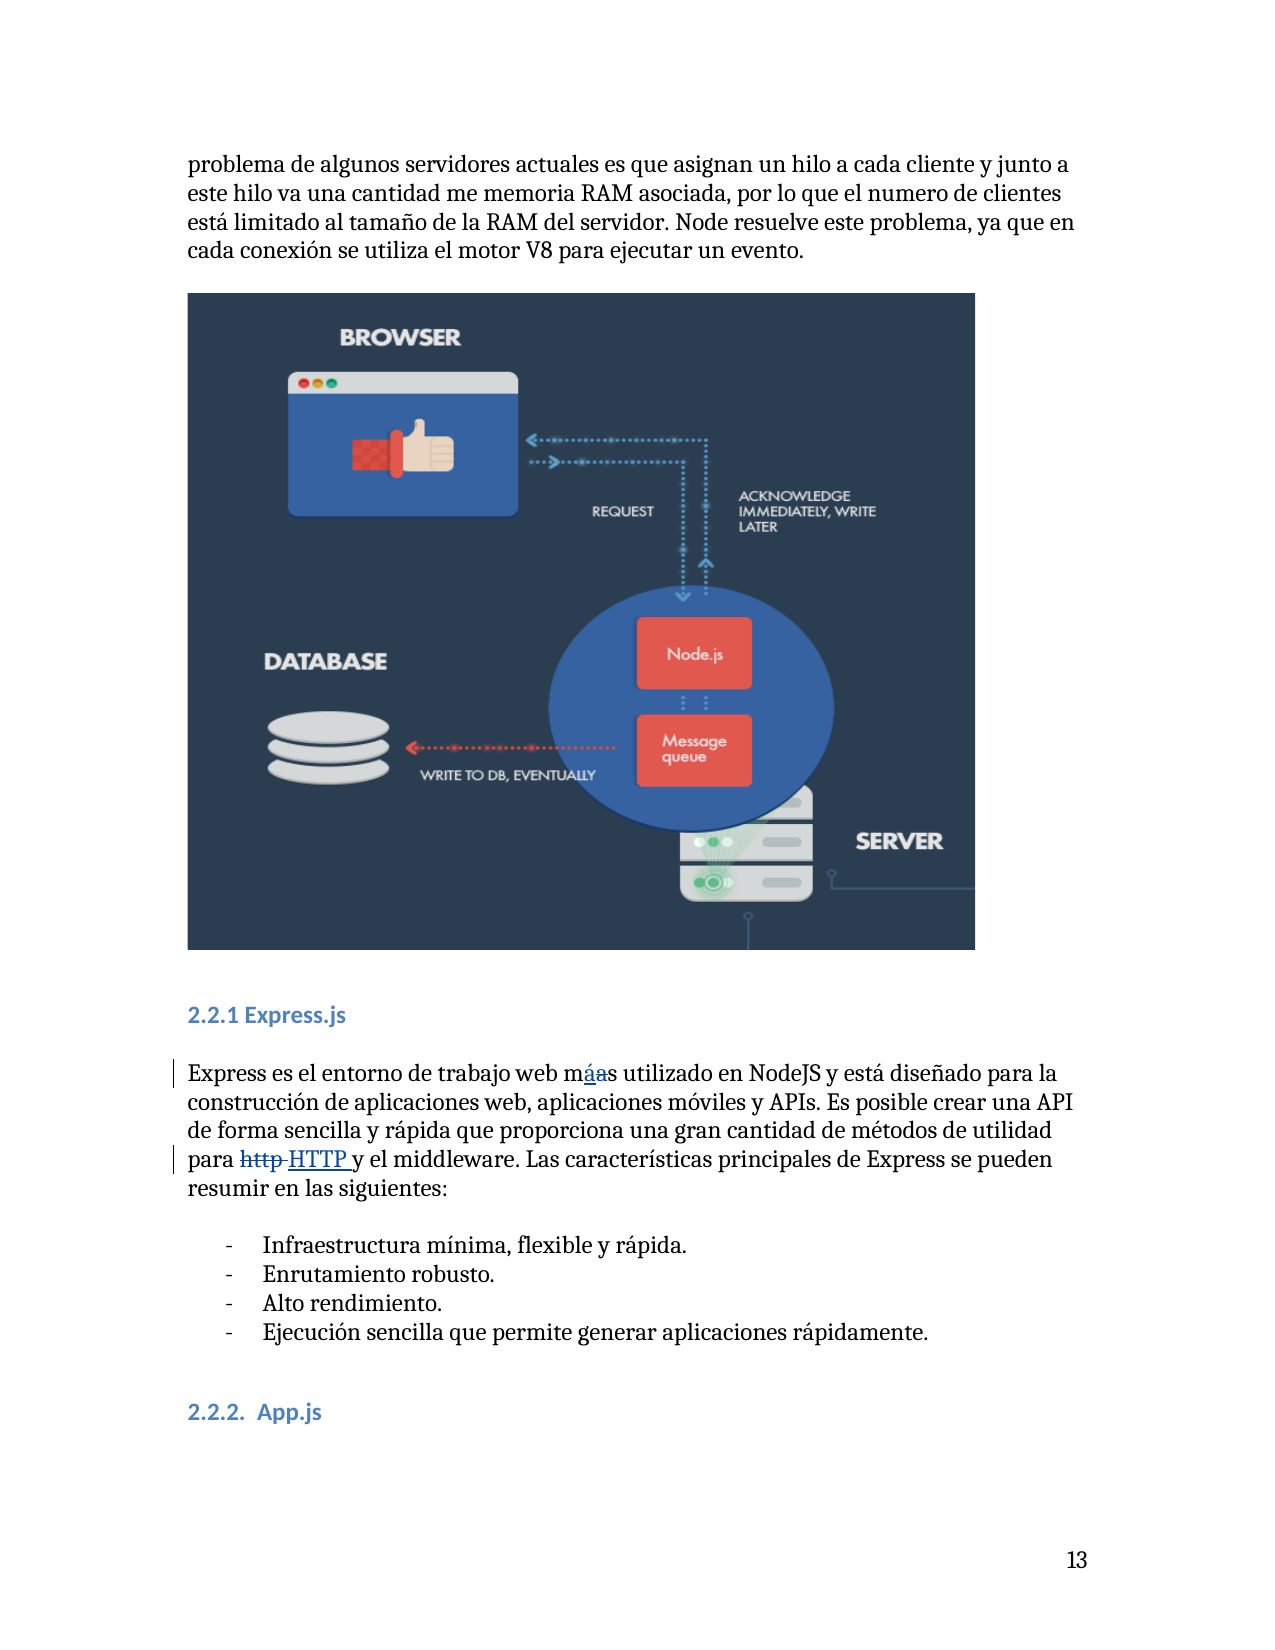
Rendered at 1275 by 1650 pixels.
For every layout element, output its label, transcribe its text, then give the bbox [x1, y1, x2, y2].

text Express es el entorno de trabajo web ms utilizado en NodeJS y está diseñado para la construcción de aplicaciones web, aplicaciones móviles y APIs. Es posible crear una API de forma sencilla y rápida que proporciona una gran cantidad de métodos de utilidad para y el middleware. Las características principales de Express se pueden resumir en las siguientes: [187, 1059, 1087, 1203]
picture [187, 293, 976, 950]
subtitle 2.2.1 Express.js [187, 999, 1087, 1030]
list Alto rendimiento. [225, 1289, 1087, 1318]
subtitle 2.2.2. App.js [187, 1396, 1087, 1426]
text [187, 150, 1087, 265]
list Enrutamiento robusto. [225, 1260, 1087, 1289]
list Ejecución sencilla que permite generar aplicaciones rápidamente. [225, 1318, 1087, 1346]
list Infraestructura mínima, flexible y rápida. [225, 1231, 1087, 1260]
